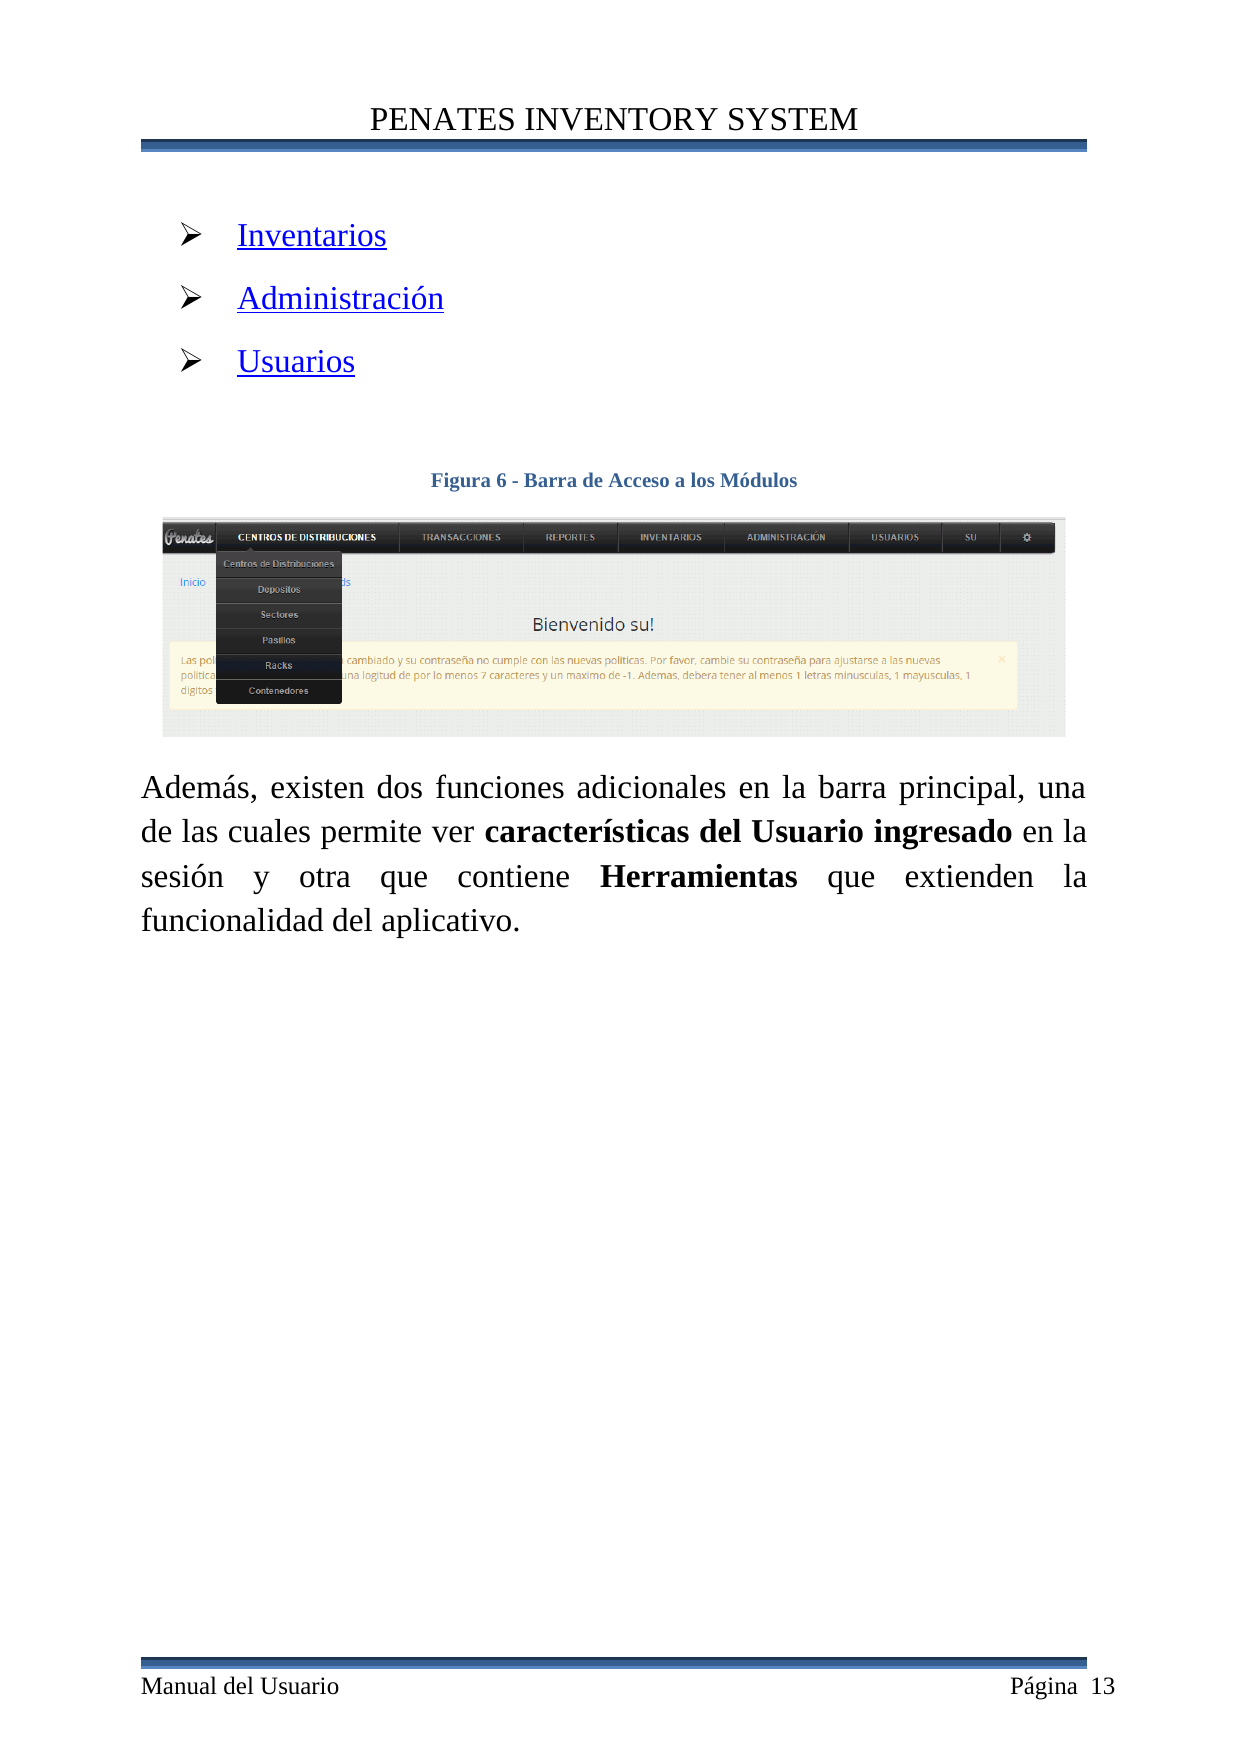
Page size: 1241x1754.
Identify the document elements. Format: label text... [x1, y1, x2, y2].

list Usuarios [178, 342, 1087, 380]
list Inventarios [178, 215, 1087, 253]
text Figura 6 - Barra de Acceso a los Módulos [141, 468, 1087, 492]
text Además, existen dos funciones adicionales en la barra principal, una de las cuales permite ver características del Usuario ingresado en la sesión y otra que contiene Herramientas que extienden la funcionalidad del aplicativo. [141, 768, 1087, 938]
list Administración [178, 278, 1087, 317]
picture [162, 517, 1066, 737]
